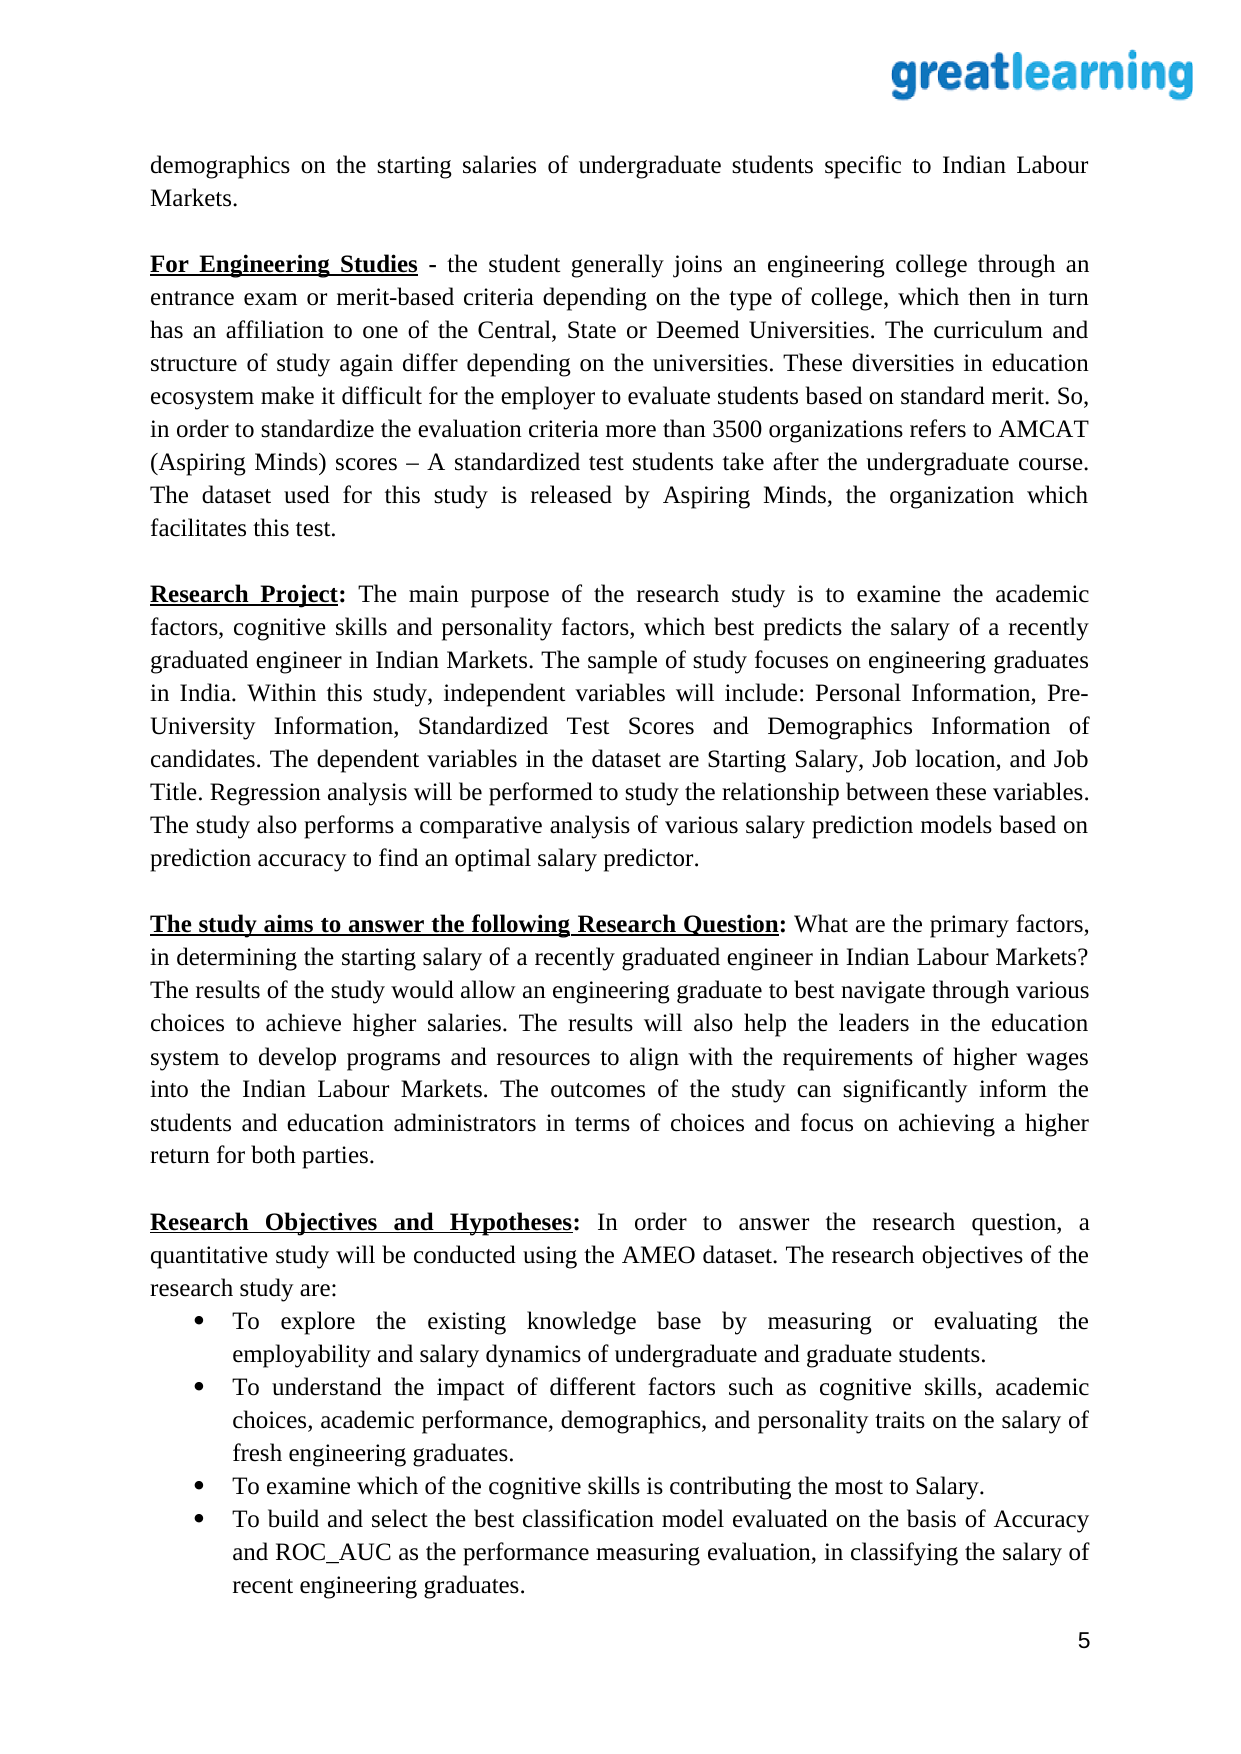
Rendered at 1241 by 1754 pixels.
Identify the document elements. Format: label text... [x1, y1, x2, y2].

list To build and select the best classification model evaluated on the basis of Accuracy and ROC_AUC as the performance measuring evaluation, in classifying the salary of recent engineering graduates. [194, 1504, 1090, 1599]
text For Engineering Studies - the student generally joins an engineering college through an entrance exam or merit-based criteria depending on the type of college, which then in turn has an affiliation to one of the Central, State or Deemed Universities. The curriculum and structure of study again differ depending on the universities. These diversities in education ecosystem make it difficult for the employer to evaluate students based on standard merit. So, in order to standardize the evaluation criteria more than 3500 organizations refers to AMCAT (Aspiring Minds) scores – A standardized test students take after the undergraduate course. The dataset used for this study is released by Aspiring Minds, the organization which facilitates this test. [150, 249, 1090, 542]
text Research Objectives and Hypotheses: In order to answer the research question, a quantitative study will be conducted using the AMEO dataset. The research objectives of the research study are: [150, 1207, 1090, 1301]
list To understand the impact of different factors such as cognitive skills, academic choices, academic performance, demographics, and personality traits on the salary of fresh engineering graduates. [194, 1372, 1090, 1467]
picture [881, 37, 1205, 113]
list To examine which of the cognitive skills is contributing the most to Salary. [194, 1471, 1090, 1499]
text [150, 150, 1090, 212]
text Research Project: The main purpose of the research study is to examine the academic factors, cognitive skills and personality factors, which best predicts the salary of a recently graduated engineer in Indian Markets. The sample of study focuses on engineering graduates in India. Within this study, independent variables will include: Personal Information, Pre-University Information, Standardized Test Scores and Demographics Information of candidates. The dependent variables in the dataset are Starting Salary, Job location, and Job Title. Regression analysis will be performed to study the relationship between these variables. The study also performs a comparative analysis of various salary prediction models based on prediction accuracy to find an optimal salary predictor. [150, 579, 1090, 872]
text The study aims to answer the following Research Question: What are the primary factors, in determining the starting salary of a recently graduated engineer in Indian Labour Markets? The results of the study would allow an engineering graduate to best navigate through various choices to achieve higher salaries. The results will also help the leaders in the education system to develop programs and resources to align with the requirements of higher wages into the Indian Labour Markets. The outcomes of the study can significantly inform the students and education administrators in terms of choices and focus on achieving a higher return for both parties. [150, 909, 1090, 1169]
list To explore the existing knowledge base by measuring or evaluating the employability and salary dynamics of undergraduate and graduate students. [194, 1306, 1090, 1367]
